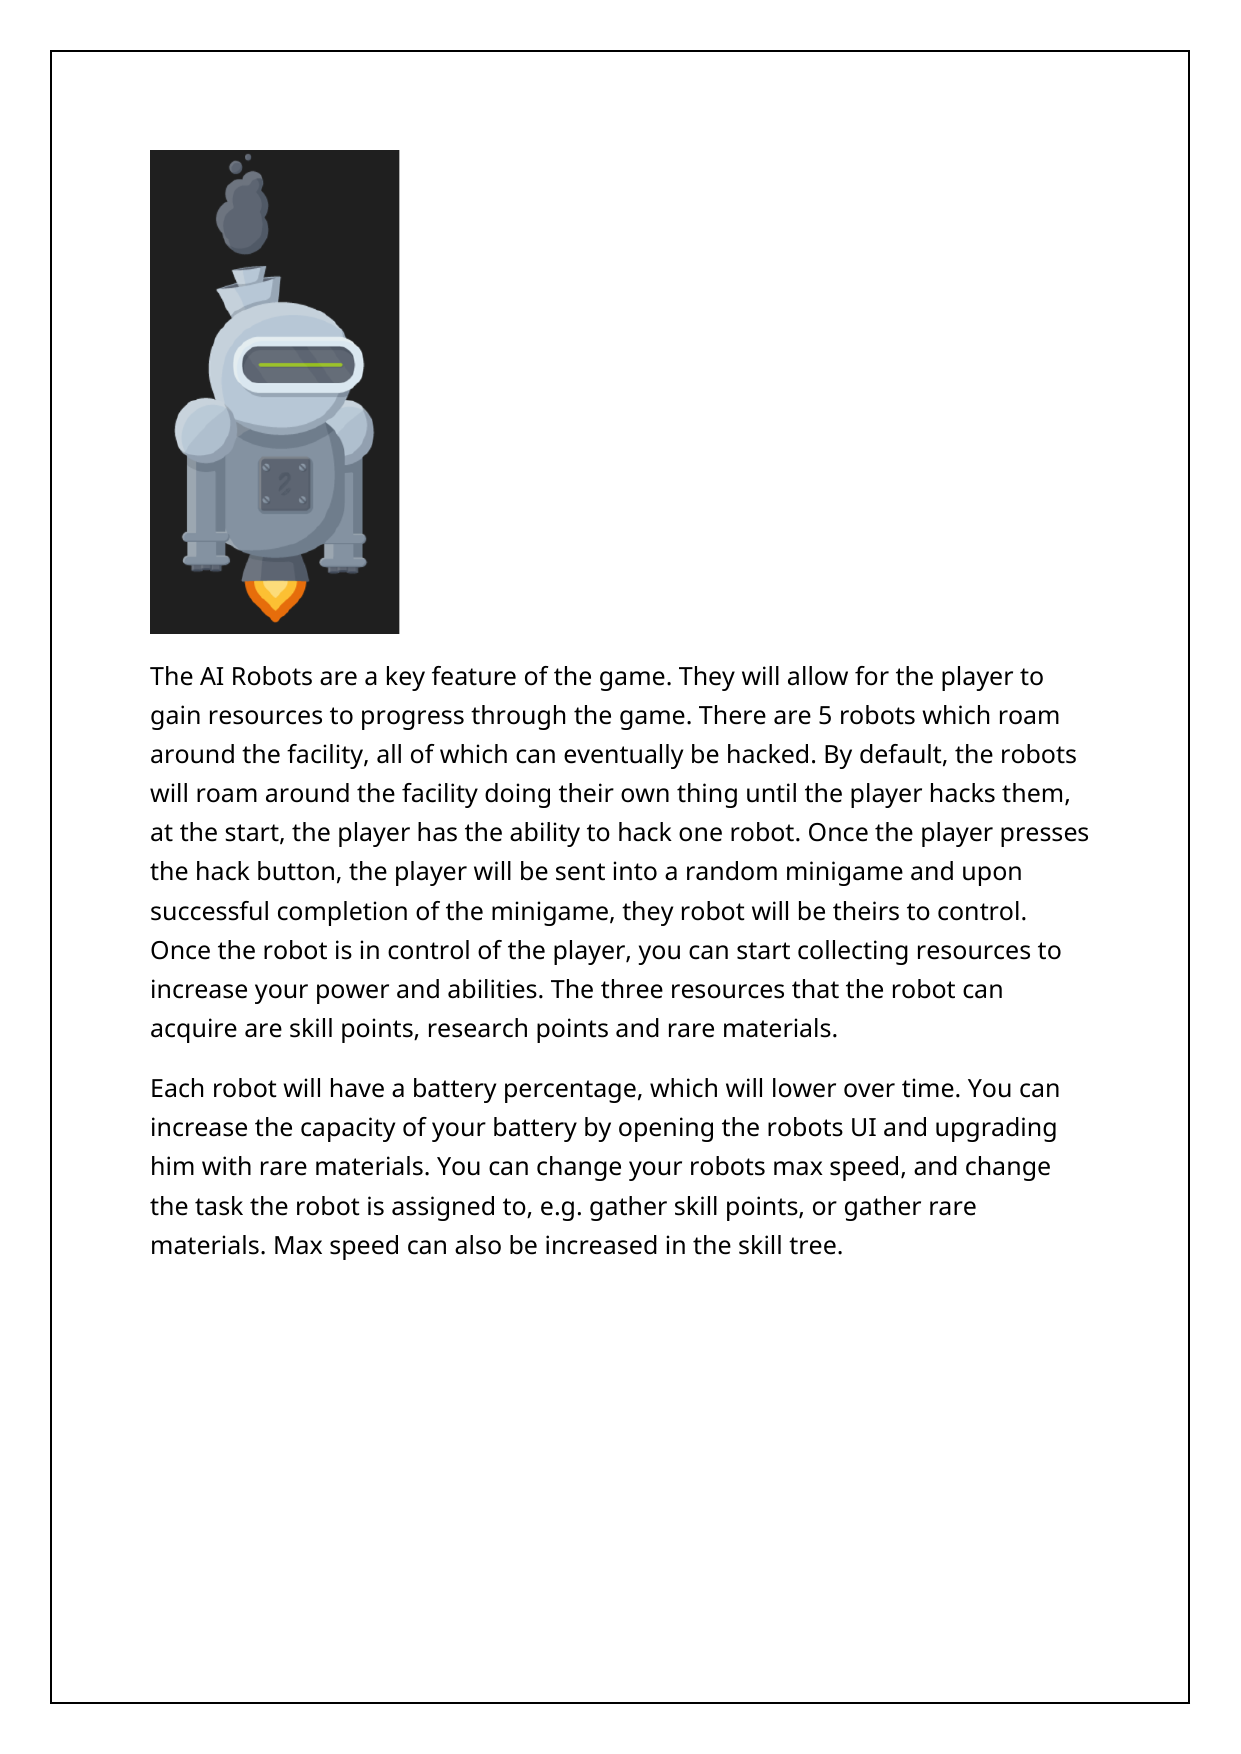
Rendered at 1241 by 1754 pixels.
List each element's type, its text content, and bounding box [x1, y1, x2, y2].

picture [150, 150, 400, 634]
text The AI Robots are a key feature of the game. They will allow for the player to gain resources to progress through the game. There are 5 robots which roam around the facility, all of which can eventually be hacked. By default, the robots will roam around the facility doing their own thing until the player hacks them, at the start, the player has the ability to hack one robot. Once the player presses the hack button, the player will be sent into a random minigame and upon successful completion of the minigame, they robot will be theirs to control. Once the robot is in control of the player, you can start collecting resources to increase your power and abilities. The three resources that the robot can acquire are skill points, research points and rare materials. [150, 658, 1090, 1045]
text Each robot will have a battery percentage, which will lower over time. You can increase the capacity of your battery by opening the robots UI and upgrading him with rare materials. You can change your robots max speed, and change the task the robot is assigned to, e.g. gather skill points, or gather rare materials. Max speed can also be increased in the skill tree. [150, 1071, 1090, 1261]
